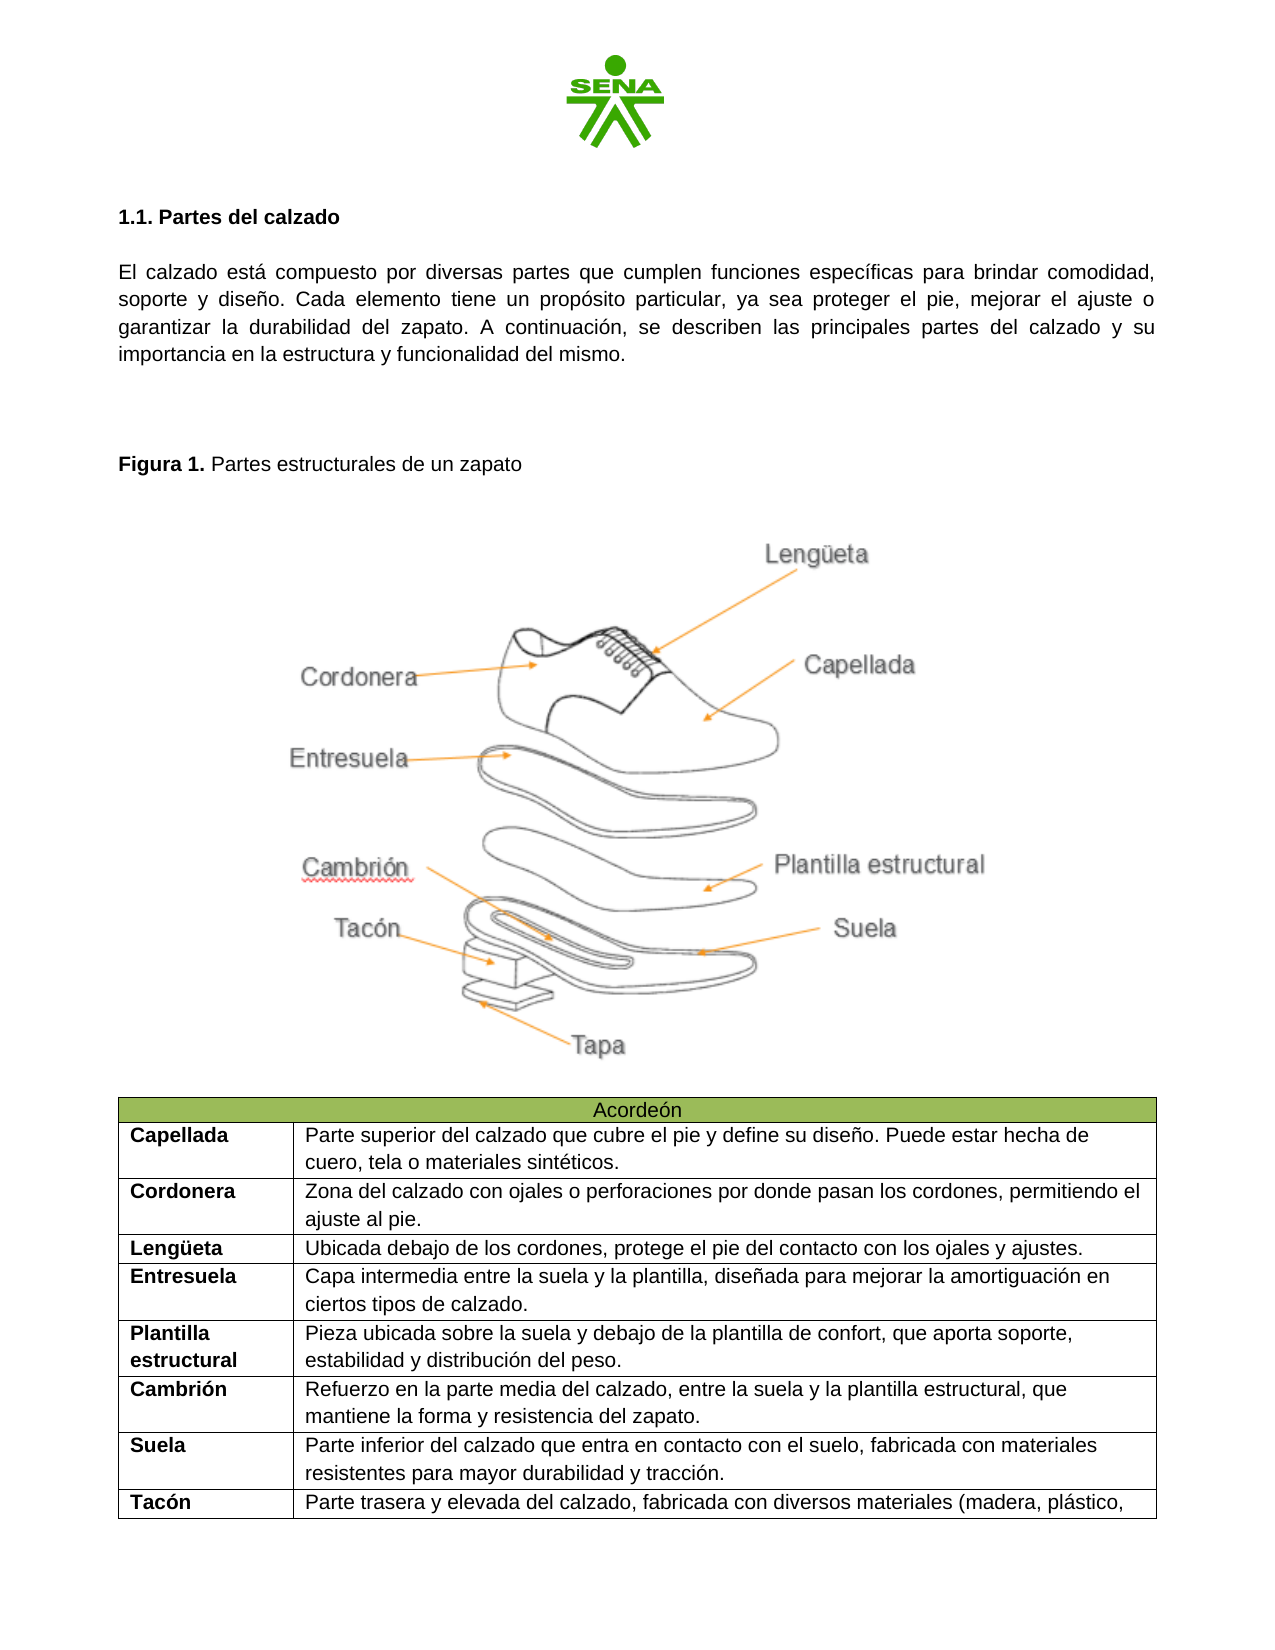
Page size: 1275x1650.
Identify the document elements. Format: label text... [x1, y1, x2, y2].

text El calzado está compuesto por diversas partes que cumplen funciones específicas para brindar comodidad, soporte y diseño. Cada elemento tiene un propósito particular, ya sea proteger el pie, mejorar el ajuste o garantizar la durabilidad del zapato. A continuación, se describen las principales partes del calzado y su importancia en la estructura y funcionalidad del mismo. [118, 260, 1157, 366]
table_cell Cordonera [119, 1179, 293, 1234]
table_cell Lengüeta [119, 1235, 293, 1263]
table_cell Capellada [119, 1123, 293, 1178]
table_cell Cambrión [119, 1377, 293, 1432]
table_cell Capa intermedia entre la suela y la plantilla, diseñada para mejorar la amortiguación en ciertos tipos de calzado. [294, 1264, 1156, 1319]
table_cell Zona del calzado con ojales o perforaciones por donde pasan los cordones, permitiendo el ajuste al pie. [294, 1179, 1156, 1234]
table_cell Plantilla estructural [119, 1321, 293, 1376]
table_cell Suela [119, 1433, 293, 1488]
table_cell Tacón [119, 1490, 293, 1517]
table_header Acordeón [119, 1098, 1156, 1122]
picture [253, 510, 1022, 1093]
table_cell Parte inferior del calzado que entra en contacto con el suelo, fabricada con materiales resistentes para mayor durabilidad y tracción. [294, 1433, 1156, 1488]
table_cell Ubicada debajo de los cordones, protege el pie del contacto con los ojales y ajustes. [294, 1235, 1156, 1263]
table_cell Parte trasera y elevada del calzado, fabricada con diversos materiales (madera, plástico, goma, etc.), que proporciona altura, soporte y estabilidad. [294, 1490, 1156, 1517]
table_cell Refuerzo en la parte media del calzado, entre la suela y la plantilla estructural, que mantiene la forma y resistencia del zapato. [294, 1377, 1156, 1432]
text Figura 1. Partes estructurales de un zapato [118, 452, 1157, 476]
text 1.1. Partes del calzado [118, 205, 1157, 229]
table_cell Parte superior del calzado que cubre el pie y define su diseño. Puede estar hecha de cuero, tela o materiales sintéticos. [294, 1123, 1156, 1178]
table_cell Pieza ubicada sobre la suela y debajo de la plantilla de confort, que aporta soporte, estabilidad y distribución del peso. [294, 1321, 1156, 1376]
table_cell Entresuela [119, 1264, 293, 1319]
picture [566, 55, 664, 148]
